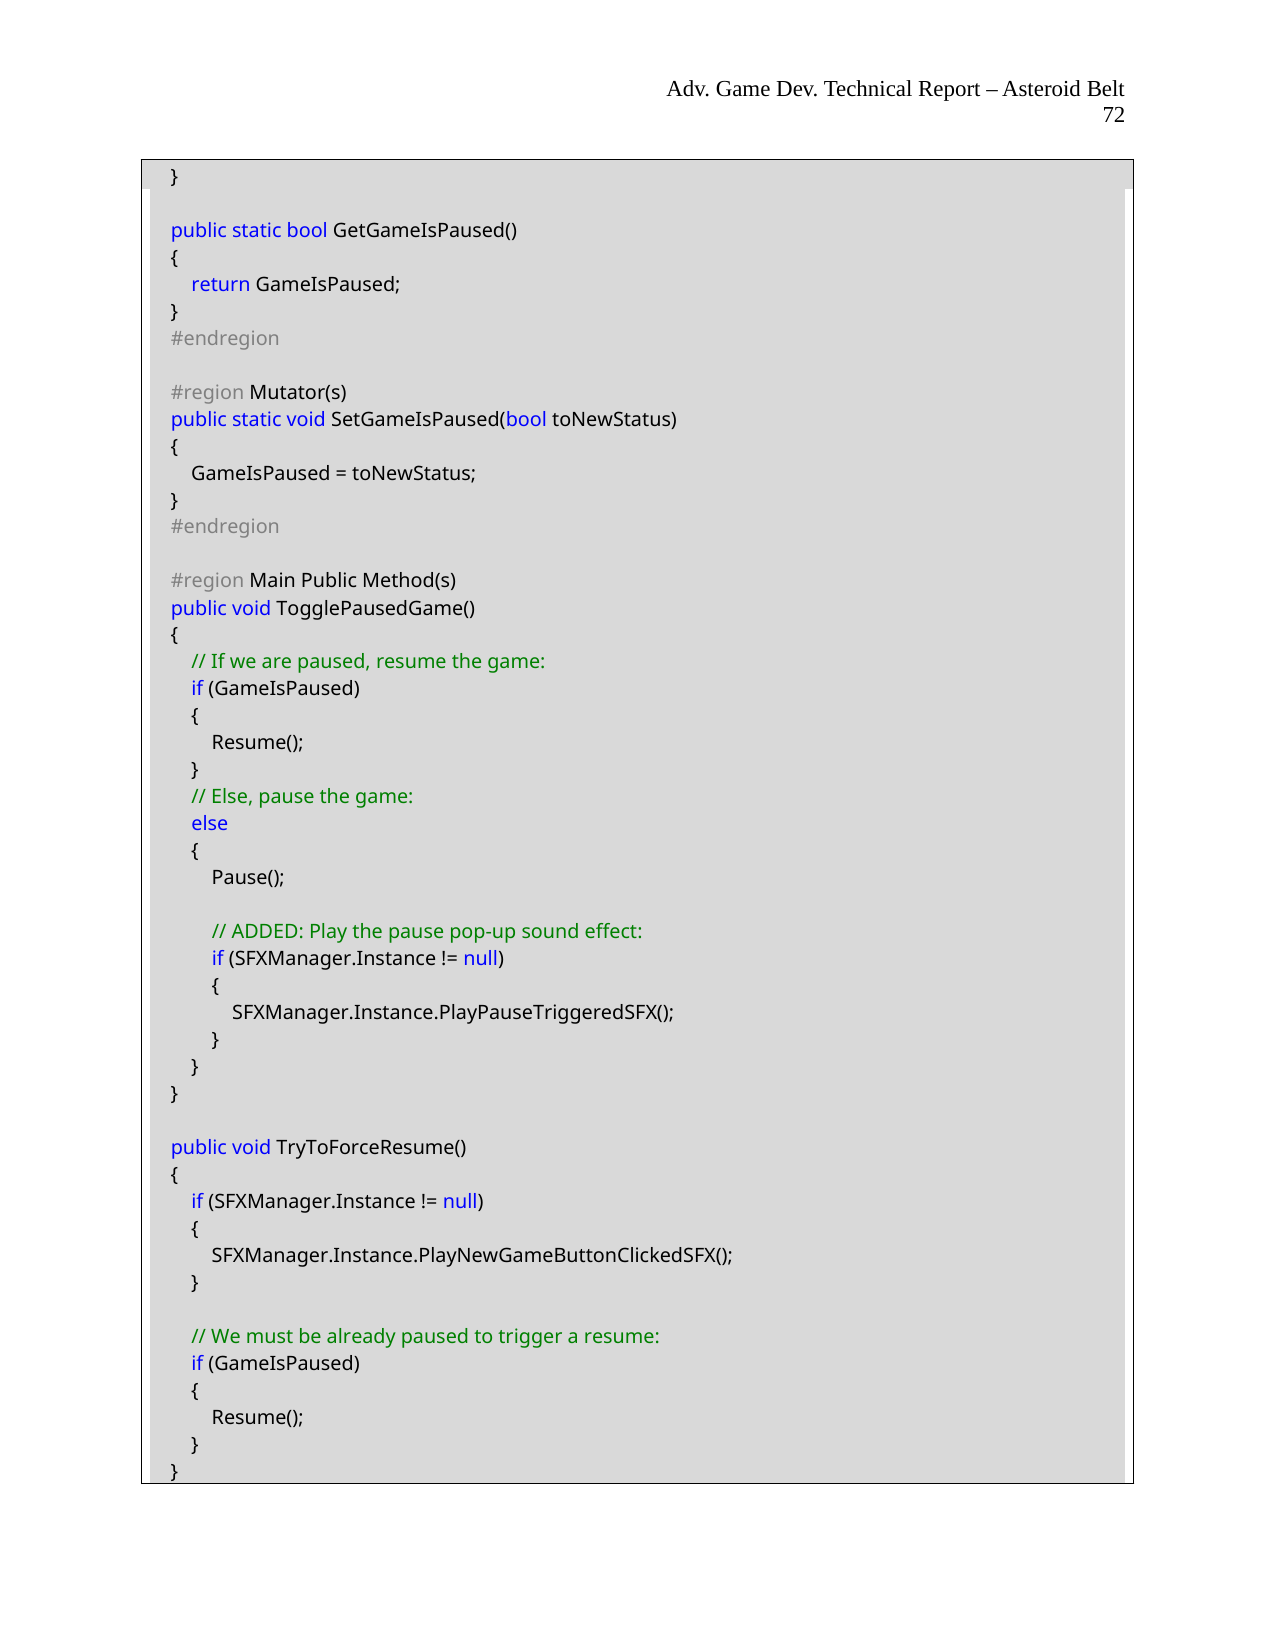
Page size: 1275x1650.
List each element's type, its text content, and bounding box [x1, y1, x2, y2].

text public void TryToForceResume() [150, 1133, 1125, 1160]
text public static bool GetGameIsPaused() [150, 216, 1125, 243]
text SFXManager.Instance.PlayNewGameButtonClickedSFX(); [150, 1241, 1125, 1268]
text GameIsPaused = toNewStatus; [150, 459, 1125, 486]
text return GameIsPaused; [150, 270, 1125, 297]
text } [150, 756, 1125, 783]
text { [150, 1160, 1125, 1187]
text // Else, pause the game: [150, 783, 1125, 809]
text { [150, 702, 1125, 729]
text } [150, 297, 1125, 324]
text } [150, 1457, 1125, 1483]
text { [150, 971, 1125, 998]
text else [150, 809, 1125, 837]
text SFXManager.Instance.PlayPauseTriggeredSFX(); [150, 998, 1125, 1025]
text // ADDED: Play the pause pop-up sound effect: [150, 917, 1125, 944]
text if (SFXManager.Instance != null) [150, 1187, 1125, 1214]
text if (GameIsPaused) [150, 675, 1125, 702]
text } [150, 1430, 1125, 1457]
text { [150, 621, 1125, 648]
text { [150, 837, 1125, 863]
text Resume(); [150, 729, 1125, 756]
text #region Mutator(s) [150, 378, 1125, 405]
text // If we are paused, resume the game: [150, 648, 1125, 675]
text } [150, 1079, 1125, 1106]
text { [150, 432, 1125, 459]
text public static void SetGameIsPaused(bool toNewStatus) [150, 405, 1125, 432]
text if (GameIsPaused) [150, 1349, 1125, 1376]
text { [150, 1214, 1125, 1241]
text if (SFXManager.Instance != null) [150, 944, 1125, 971]
text #region Main Public Method(s) [150, 567, 1125, 594]
text #endregion [150, 513, 1125, 540]
text } [150, 1268, 1125, 1295]
text // We must be already paused to trigger a resume: [150, 1322, 1125, 1349]
text { [150, 243, 1125, 270]
text } [150, 1052, 1125, 1079]
text } [142, 160, 1133, 189]
text Pause(); [150, 863, 1125, 891]
text Resume(); [150, 1403, 1125, 1430]
text } [150, 1025, 1125, 1052]
text { [150, 1376, 1125, 1403]
text #endregion [150, 324, 1125, 351]
text public void TogglePausedGame() [150, 594, 1125, 621]
text } [150, 486, 1125, 513]
